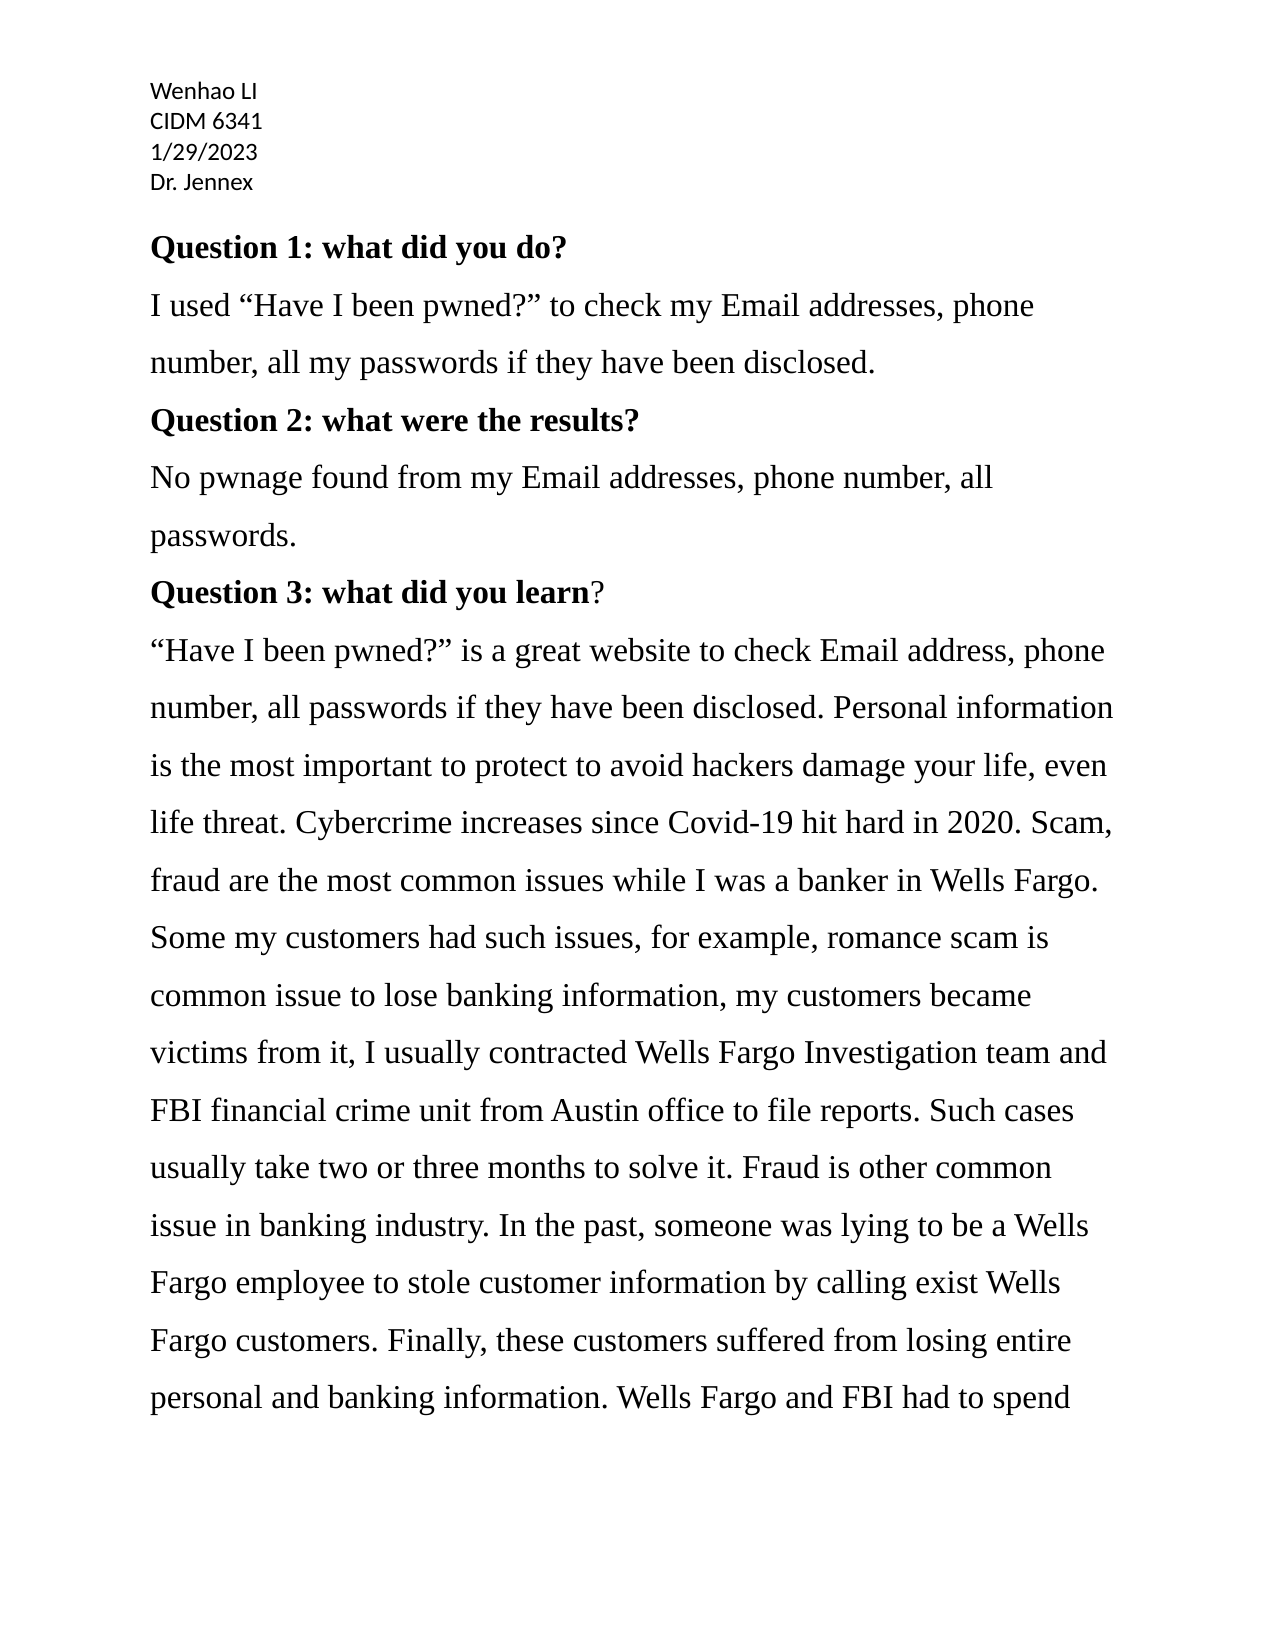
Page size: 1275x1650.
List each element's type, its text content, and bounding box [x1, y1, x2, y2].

text Question 2: what were the results? [150, 400, 1125, 438]
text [150, 630, 1125, 1416]
text No pwnage found from my Email addresses, phone number, all passwords. [150, 458, 1125, 553]
text Question 3: what did you learn? [150, 573, 1125, 611]
text I used “Have I been pwned?” to check my Email addresses, phone number, all my passwords if they have been disclosed. [150, 285, 1125, 381]
text Question 1: what did you do? [150, 228, 1125, 266]
